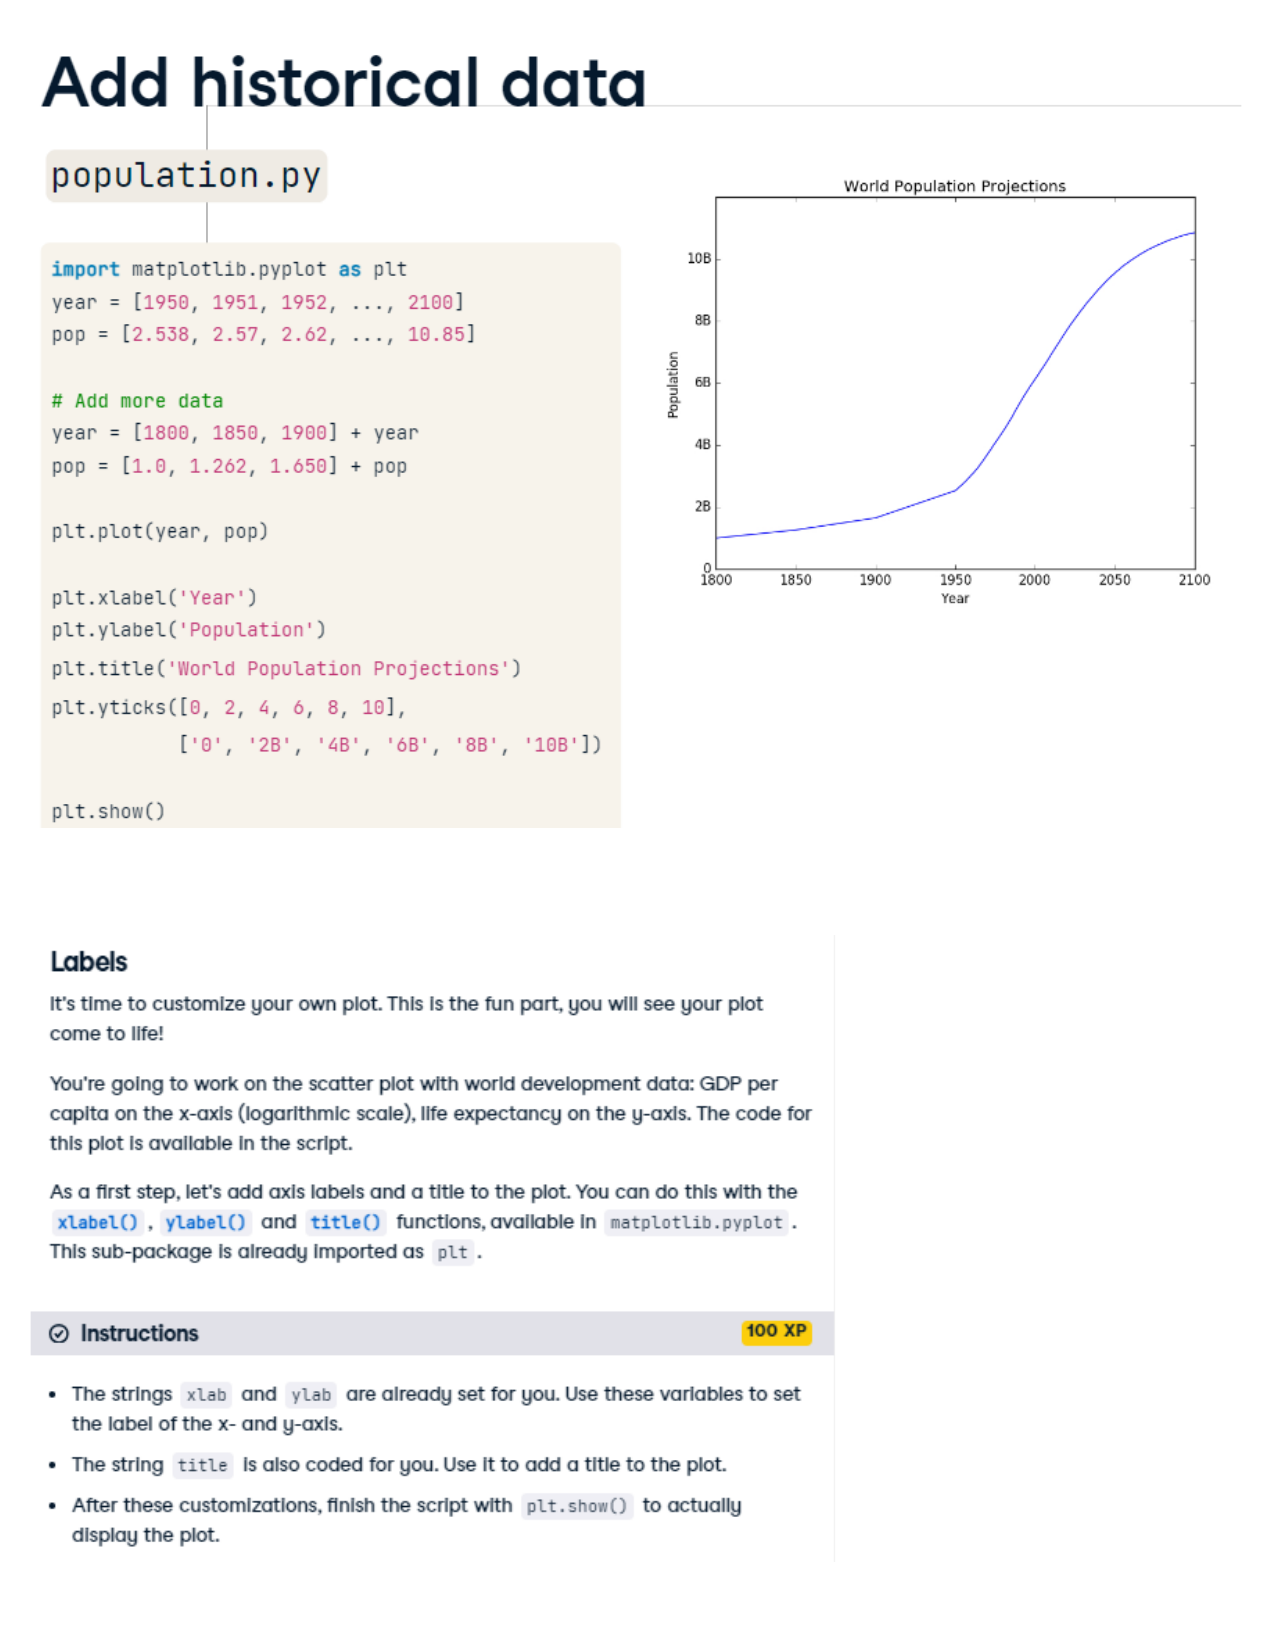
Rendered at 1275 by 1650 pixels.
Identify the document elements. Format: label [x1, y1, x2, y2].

picture [29, 1021, 834, 1647]
picture [29, 123, 1241, 921]
